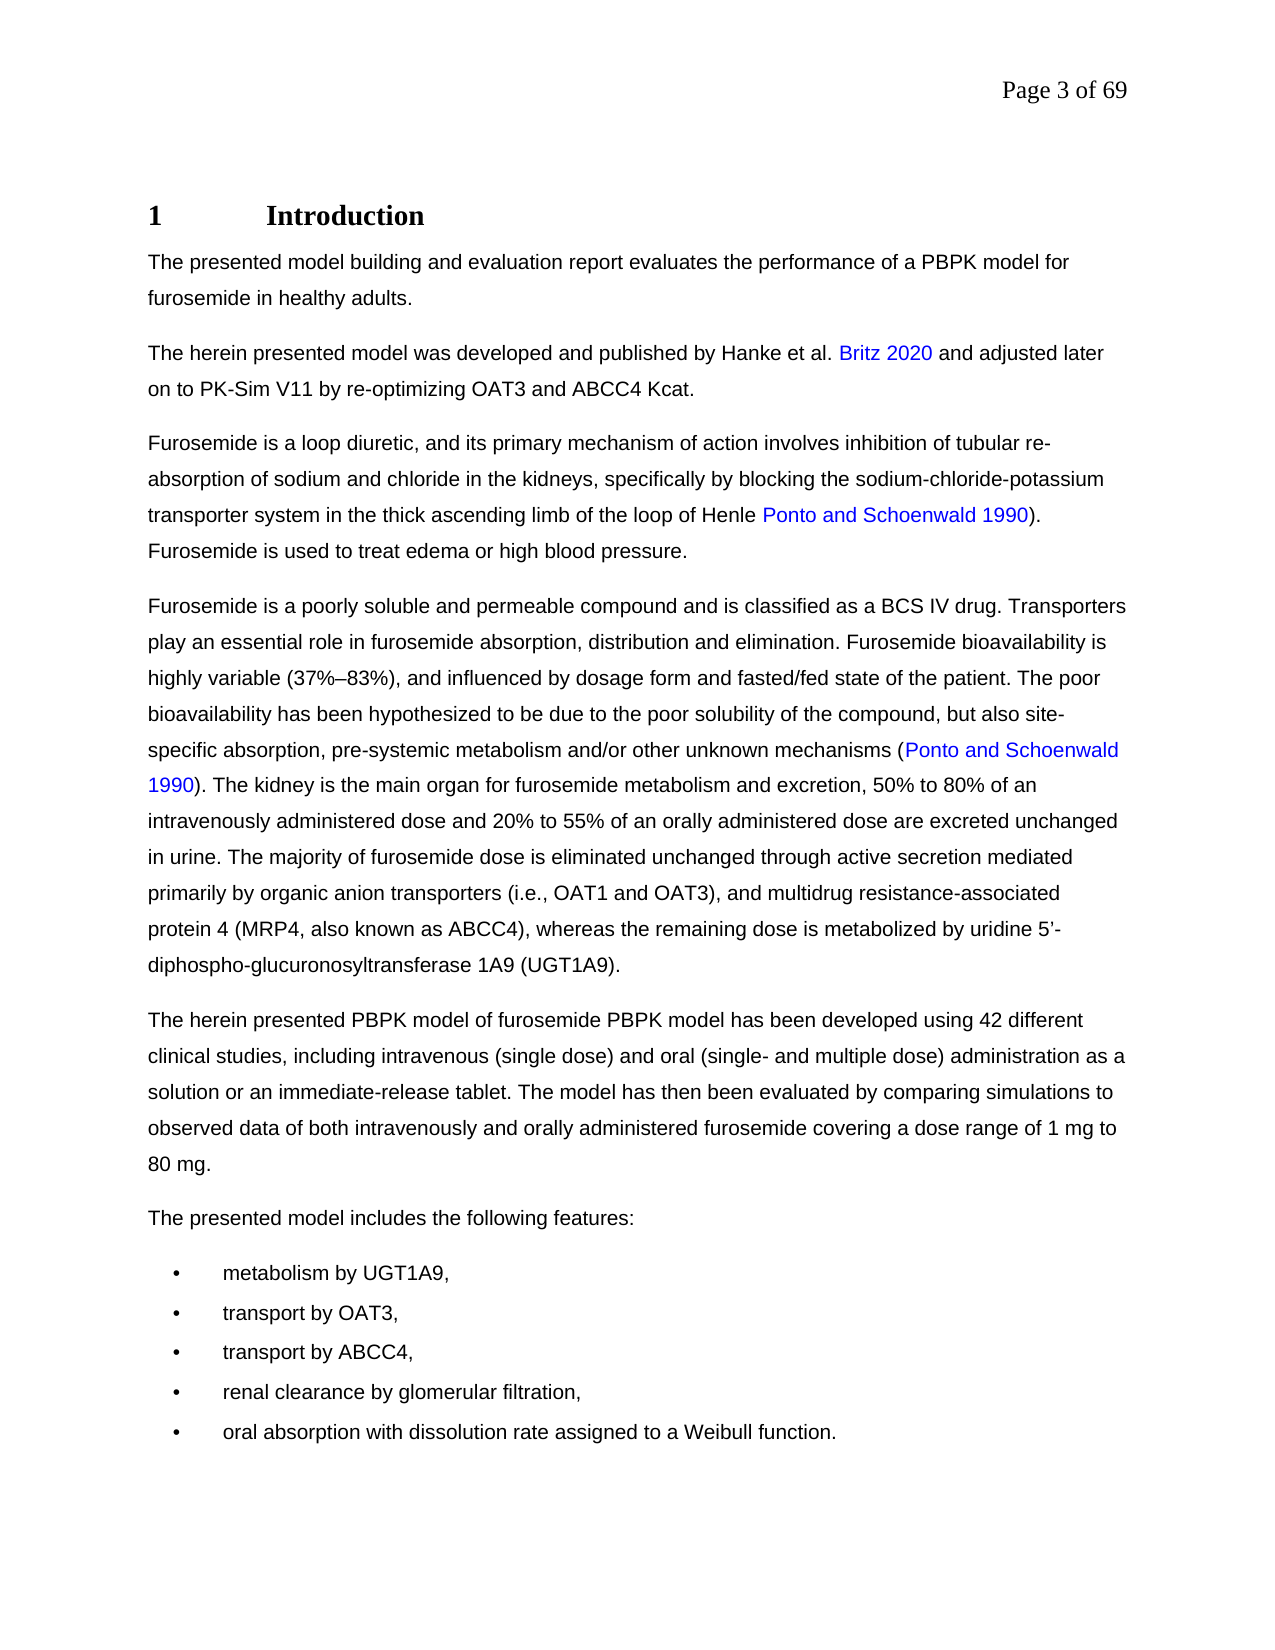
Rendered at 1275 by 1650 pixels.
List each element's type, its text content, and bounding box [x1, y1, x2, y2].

list metabolism by UGT1A9, [173, 1261, 1127, 1285]
text The herein presented PBPK model of furosemide PBPK model has been developed using 42 different clinical studies, including intravenous (single dose) and oral (single- and multiple dose) administration as a solution or an immediate-release tablet. The model has then been evaluated by comparing simulations to observed data of both intravenously and orally administered furosemide covering a dose range of 1 mg to 80 mg. [148, 1008, 1127, 1175]
text The herein presented model was developed and published by Hanke et al. Britz 2020 and adjusted later on to PK-Sim V11 by re-optimizing OAT3 and ABCC4 Kcat. [148, 341, 1127, 400]
list transport by OAT3, [173, 1301, 1127, 1324]
list transport by ABCC4, [173, 1340, 1127, 1364]
text Furosemide is a poorly soluble and permeable compound and is classified as a BCS IV drug. Transporters play an essential role in furosemide absorption, distribution and elimination. Furosemide bioavailability is highly variable (37%–83%), and influenced by dosage form and fasted/fed state of the patient. The poor bioavailability has been hypothesized to be due to the poor solubility of the compound, but also site-specific absorption, pre-systemic metabolism and/or other unknown mechanisms (Ponto and Schoenwald 1990). The kidney is the main organ for furosemide metabolism and excretion, 50% to 80% of an intravenously administered dose and 20% to 55% of an orally administered dose are excreted unchanged in urine. The majority of furosemide dose is eliminated unchanged through active secretion mediated primarily by organic anion transporters (i.e., OAT1 and OAT3), and multidrug resistance-associated protein 4 (MRP4, also known as ABCC4), whereas the remaining dose is metabolized by uridine 5’-diphospho-glucuronosyltransferase 1A9 (UGT1A9). [148, 594, 1127, 977]
text The presented model includes the following features: [148, 1206, 1127, 1230]
text The presented model building and evaluation report evaluates the performance of a PBPK model for furosemide in healthy adults. [148, 250, 1127, 310]
list renal clearance by glomerular filtration, [173, 1380, 1127, 1404]
list oral absorption with dissolution rate assigned to a Weibull function. [173, 1419, 1127, 1443]
text Furosemide is a loop diuretic, and its primary mechanism of action involves inhibition of tubular re-absorption of sodium and chloride in the kidneys, specifically by blocking the sodium-chloride-potassium transporter system in the thick ascending limb of the loop of Henle Ponto and Schoenwald 1990). Furosemide is used to treat edema or high blood pressure. [148, 431, 1127, 563]
subtitle Introduction [148, 198, 1127, 231]
